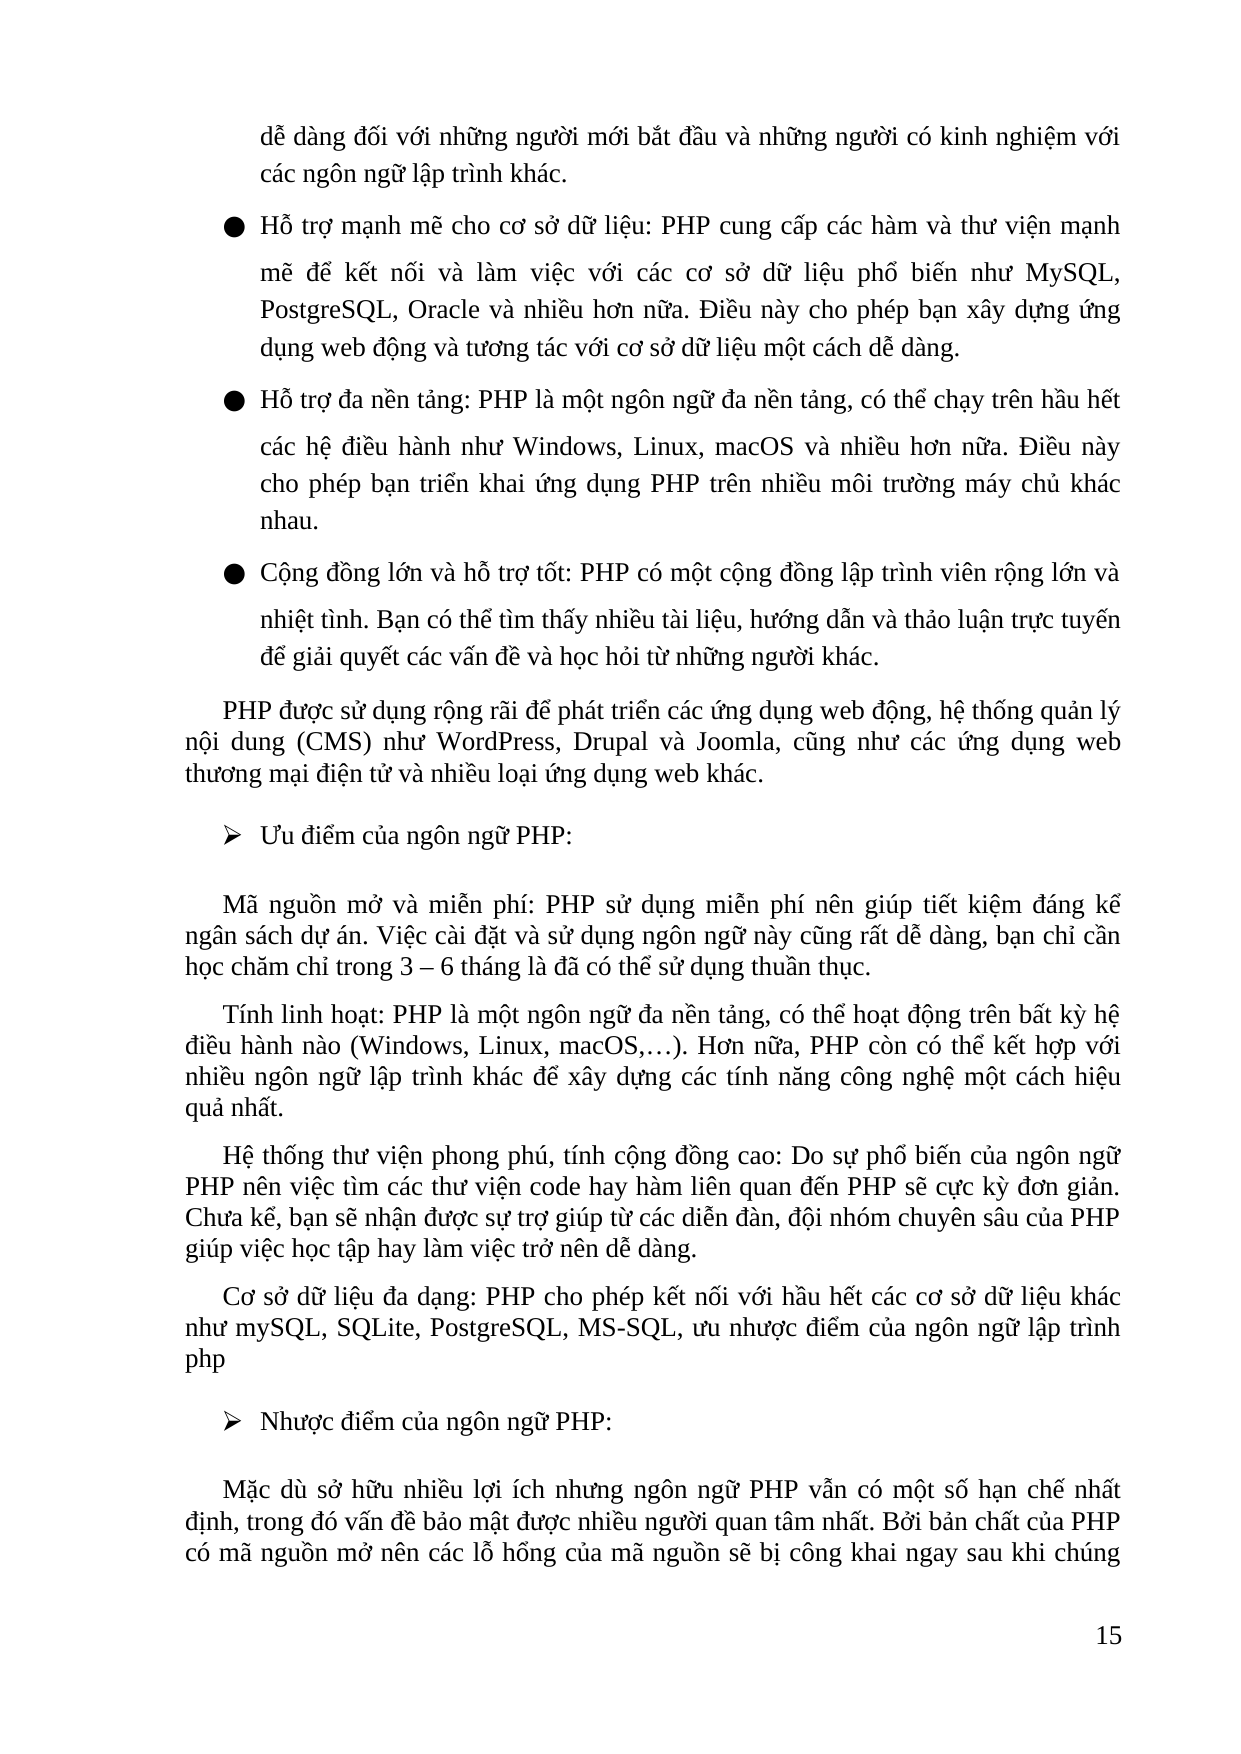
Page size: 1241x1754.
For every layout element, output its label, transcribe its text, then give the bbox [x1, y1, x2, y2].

text Mã nguồn mở và miễn phí: PHP sử dụng miễn phí nên giúp tiết kiệm đáng kể ngân sách dự án. Việc cài đặt và sử dụng ngôn ngữ này cũng rất dễ dàng, bạn chỉ cần học chăm chỉ trong 3 – 6 tháng là đã có thể sử dụng thuần thục. [185, 888, 1122, 981]
text Cơ sở dữ liệu đa dạng: PHP cho phép kết nối với hầu hết các cơ sở dữ liệu khác như mySQL, SQLite, PostgreSQL, MS-SQL, ưu nhược điểm của ngôn ngữ lập trình php [185, 1280, 1122, 1374]
list Nhược điểm của ngôn ngữ PHP: [222, 1390, 1122, 1446]
list Hỗ trợ đa nền tảng: PHP là một ngôn ngữ đa nền tảng, có thể chạy trên hầu hết các hệ điều hành như Windows, Linux, macOS và nhiều hơn nữa. Điều này cho phép bạn triển khai ứng dụng PHP trên nhiều môi trường máy chủ khác nhau. [222, 368, 1122, 535]
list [222, 120, 1122, 188]
list Cộng đồng lớn và hỗ trợ tốt: PHP có một cộng đồng lập trình viên rộng lớn và nhiệt tình. Bạn có thể tìm thấy nhiều tài liệu, hướng dẫn và thảo luận trực tuyến để giải quyết các vấn đề và học hỏi từ những người khác. [222, 541, 1122, 672]
text PHP được sử dụng rộng rãi để phát triển các ứng dụng web động, hệ thống quản lý nội dung (CMS) như WordPress, Drupal và Joomla, cũng như các ứng dụng web thương mại điện tử và nhiều loại ứng dụng web khác. [185, 694, 1122, 788]
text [185, 1474, 1122, 1567]
list Ưu điểm của ngôn ngữ PHP: [222, 804, 1122, 860]
text Tính linh hoạt: PHP là một ngôn ngữ đa nền tảng, có thể hoạt động trên bất kỳ hệ điều hành nào (Windows, Linux, macOS,…). Hơn nữa, PHP còn có thể kết hợp với nhiều ngôn ngữ lập trình khác để xây dựng các tính năng công nghệ một cách hiệu quả nhất. [185, 998, 1122, 1122]
list Hỗ trợ mạnh mẽ cho cơ sở dữ liệu: PHP cung cấp các hàm và thư viện mạnh mẽ để kết nối và làm việc với các cơ sở dữ liệu phổ biến như MySQL, PostgreSQL, Oracle và nhiều hơn nữa. Điều này cho phép bạn xây dựng ứng dụng web động và tương tác với cơ sở dữ liệu một cách dễ dàng. [222, 194, 1122, 362]
text Hệ thống thư viện phong phú, tính cộng đồng cao: Do sự phổ biến của ngôn ngữ PHP nên việc tìm các thư viện code hay hàm liên quan đến PHP sẽ cực kỳ đơn giản. Chưa kể, bạn sẽ nhận được sự trợ giúp từ các diễn đàn, đội nhóm chuyên sâu của PHP giúp việc học tập hay làm việc trở nên dễ dàng. [185, 1139, 1122, 1264]
